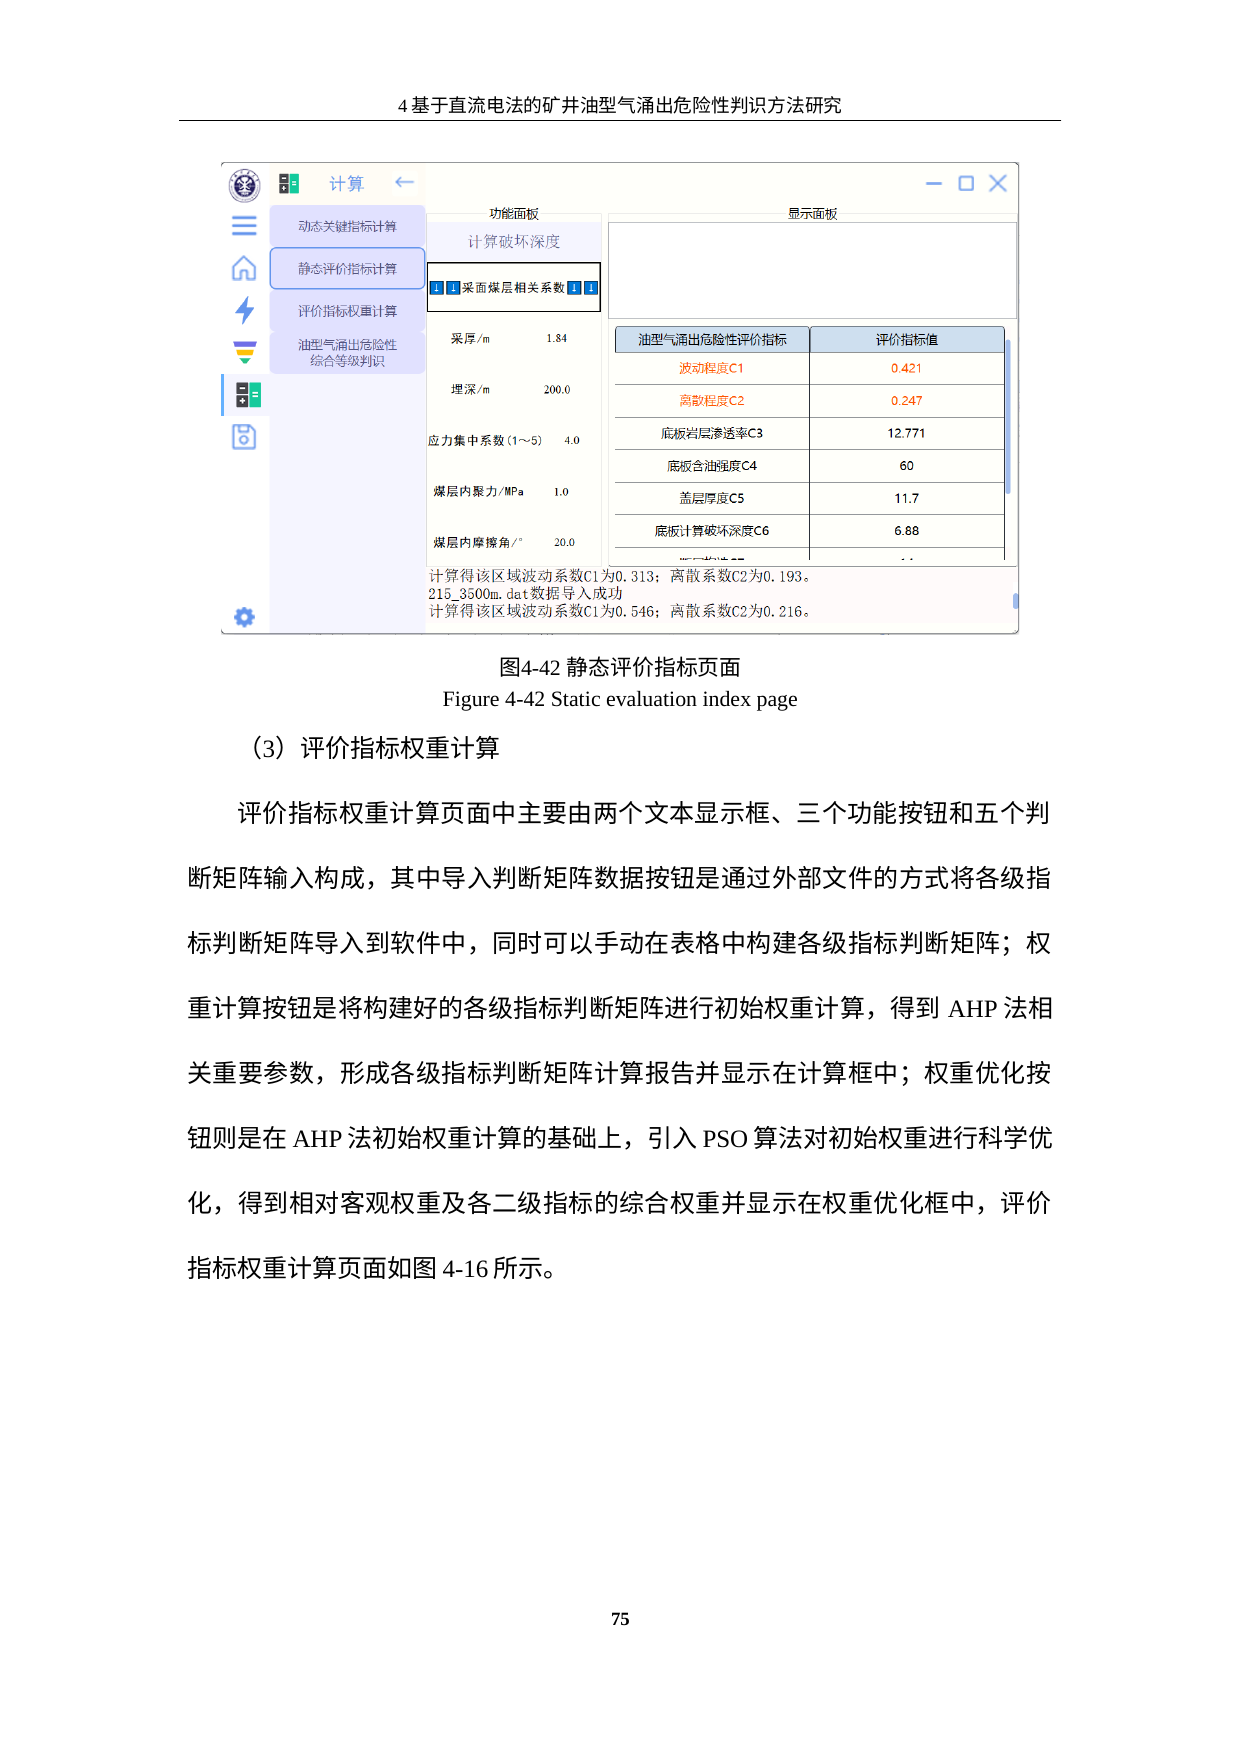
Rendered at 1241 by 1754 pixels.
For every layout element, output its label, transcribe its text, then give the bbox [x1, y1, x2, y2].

text 评价指标权重计算页面中主要由两个文本显示框、三个功能按钮和五个判断矩阵输入构成，其中导入判断矩阵数据按钮是通过外部文件的方式将各级指标判断矩阵导入到软件中，同时可以手动在表格中构建各级指标判断矩阵；权重计算按钮是将构建好的各级指标判断矩阵进行初始权重计算，得到AHP法相关重要参数，形成各级指标判断矩阵计算报告并显示在计算框中；权重优化按钮则是在AHP法初始权重计算的基础上，引入PSO算法对初始权重进行科学优化，得到相对客观权重及各二级指标的综合权重并显示在权重优化框中，评价指标权重计算页面如图4-16所示。 [187, 779, 1053, 1299]
picture [221, 162, 1020, 635]
text （3）评价指标权重计算 [187, 714, 1053, 779]
